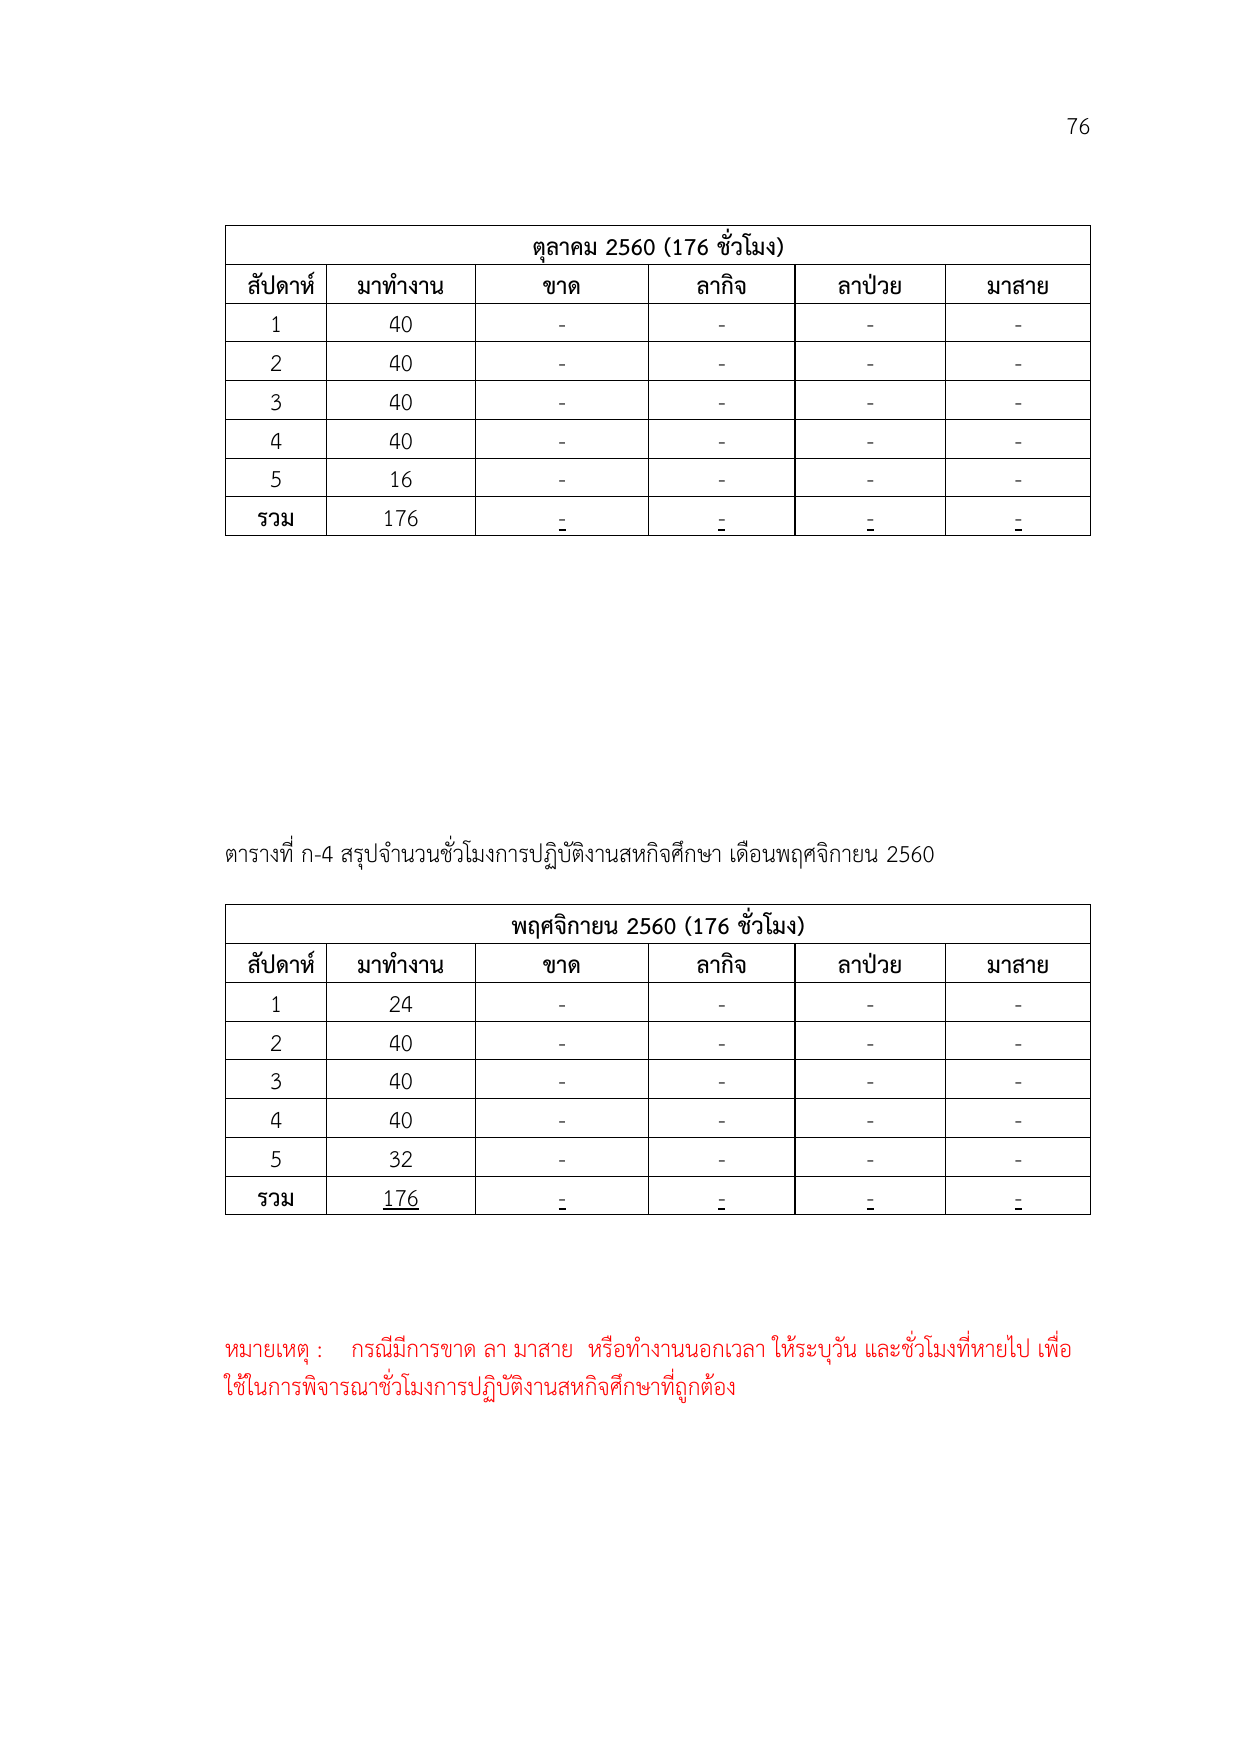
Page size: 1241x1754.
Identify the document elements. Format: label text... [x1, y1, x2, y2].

table_cell - [946, 381, 1090, 419]
table_cell 1 [226, 983, 326, 1021]
table_header พฤศจิกายน 2560 (176 ชั่วโมง) [226, 905, 1090, 943]
table_cell - [476, 1138, 648, 1176]
table_cell - [796, 342, 945, 380]
table_cell ลากิจ [649, 944, 794, 982]
table_cell - [946, 497, 1090, 535]
table_cell ขาด [476, 265, 648, 302]
table_cell - [796, 983, 945, 1021]
table_cell - [649, 1060, 794, 1098]
table_cell มาทำงาน [327, 944, 475, 982]
table_cell - [946, 1022, 1090, 1059]
table_cell - [946, 1138, 1090, 1176]
table_cell - [649, 1177, 794, 1214]
table_cell - [476, 1099, 648, 1137]
table_cell - [796, 420, 945, 457]
table_cell 2 [226, 1022, 326, 1059]
table_cell - [476, 497, 648, 535]
table_cell มาสาย [946, 265, 1090, 302]
table_cell - [946, 1060, 1090, 1098]
table_cell - [796, 497, 945, 535]
table_cell 5 [226, 459, 326, 496]
table_cell - [476, 1060, 648, 1098]
table_cell - [649, 459, 794, 496]
text ตารางที่ ก-4 สรุปจำนวนชั่วโมงการปฏิบัติงานสหกิจศึกษา เดือนพฤศจิกายน 2560 [225, 833, 1090, 871]
table_cell สัปดาห์ [226, 944, 326, 982]
text หมายเหตุ : กรณีมีการขาด ลา มาสาย หรือทำงานนอกเวลา ให้ระบุวัน และชั่วโมงที่หายไป เพื่อใช้ในการพิจารณาชั่วโมงการปฏิบัติงานสหกิจศึกษาที่ถูกต้อง [225, 1328, 1090, 1404]
table_cell 40 [327, 1060, 475, 1098]
table_cell - [649, 381, 794, 419]
table_cell - [796, 1099, 945, 1137]
table_cell - [649, 304, 794, 341]
table_cell ลาป่วย [796, 265, 945, 302]
table_cell - [649, 983, 794, 1021]
table_header ตุลาคม 2560 (176 ชั่วโมง) [226, 226, 1090, 264]
table_cell ขาด [476, 944, 648, 982]
table_cell ลากิจ [649, 265, 794, 302]
table_cell - [796, 304, 945, 341]
table_cell 1 [226, 304, 326, 341]
table_cell - [946, 304, 1090, 341]
table_cell - [649, 1022, 794, 1059]
table_cell 40 [327, 420, 475, 457]
table_cell - [476, 1022, 648, 1059]
table_cell - [476, 304, 648, 341]
table_cell สัปดาห์ [226, 265, 326, 302]
table_cell - [476, 342, 648, 380]
table_cell 24 [327, 983, 475, 1021]
table_cell 40 [327, 1099, 475, 1137]
table_cell 40 [327, 381, 475, 419]
table_cell - [476, 459, 648, 496]
table_cell 40 [327, 342, 475, 380]
table_cell - [796, 1022, 945, 1059]
table_cell 3 [226, 1060, 326, 1098]
table_cell - [946, 1177, 1090, 1214]
table_cell มาทำงาน [327, 265, 475, 302]
table_cell 32 [327, 1138, 475, 1176]
table_cell ลาป่วย [796, 944, 945, 982]
table_cell - [476, 381, 648, 419]
table_cell - [476, 983, 648, 1021]
table_cell - [946, 420, 1090, 457]
table_cell - [476, 1177, 648, 1214]
table_cell 4 [226, 420, 326, 457]
table_cell - [796, 459, 945, 496]
table_cell 3 [226, 381, 326, 419]
table_cell 176 [327, 497, 475, 535]
table_cell 40 [327, 1022, 475, 1059]
table_cell 4 [226, 1099, 326, 1137]
table_cell - [796, 1060, 945, 1098]
table_cell รวม [226, 497, 326, 535]
table_cell 2 [226, 342, 326, 380]
table_cell - [649, 497, 794, 535]
table_cell - [796, 381, 945, 419]
table_cell - [649, 1099, 794, 1137]
table_cell รวม [226, 1177, 326, 1214]
table_cell - [946, 459, 1090, 496]
table_cell - [946, 1099, 1090, 1137]
table_cell - [796, 1177, 945, 1214]
table_cell 5 [226, 1138, 326, 1176]
table_cell มาสาย [946, 944, 1090, 982]
table_cell - [946, 342, 1090, 380]
table_cell - [649, 342, 794, 380]
table_cell - [796, 1138, 945, 1176]
table_cell - [649, 420, 794, 457]
table_cell 16 [327, 459, 475, 496]
table_cell - [946, 983, 1090, 1021]
table_cell - [649, 1138, 794, 1176]
table_cell - [476, 420, 648, 457]
table_cell 40 [327, 304, 475, 341]
table_cell 176 [327, 1177, 475, 1214]
